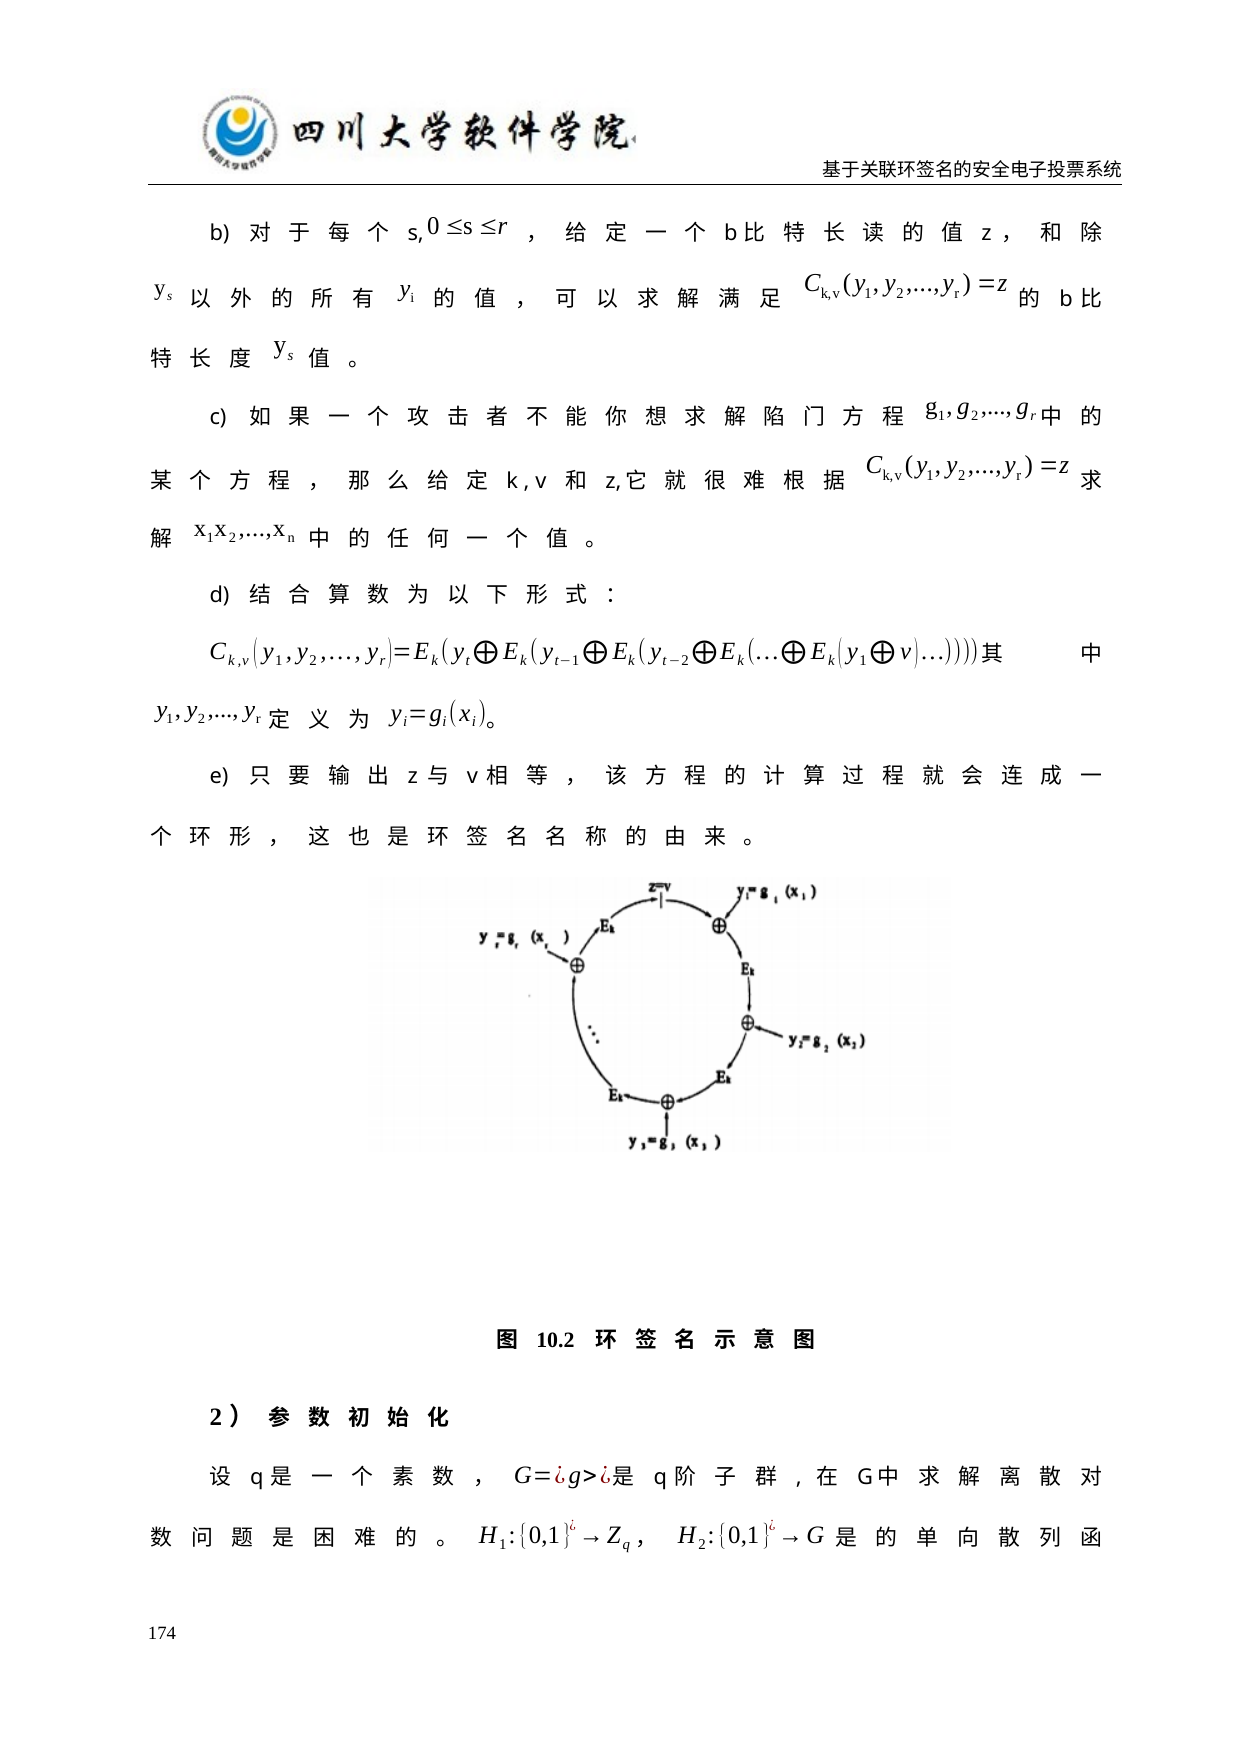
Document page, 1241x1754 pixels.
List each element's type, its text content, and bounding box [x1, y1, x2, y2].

text c) 如果一个攻击者不能你想求解陷门方程中的某个方程，那么给定k , v和z,它就很难根据求解中的任何一个值。 [150, 380, 1120, 562]
text b) 对于每个s,，给定一个b比特长读的值z，和除以外的所有的值，可以求解满足的b比特长度值。 [150, 198, 1120, 380]
text e) 只要输出z与v相等，该方程的计算过程就会连成一个环形，这也是环签名名称的由来。 [150, 744, 1120, 865]
picture [367, 877, 952, 1152]
picture [197, 88, 639, 177]
text 图10.2 环签名示意图 [150, 1308, 1120, 1368]
text d) 结合算数为以下形式： [150, 562, 1120, 623]
text 设q是一个素数，是q阶子群,在G中求解离散对数问题是困难的。，是的单向散列函数。对i=1,2，...，n，每一用户拥有的私钥对，且。 [150, 1445, 1120, 1566]
text 2）参数初始化 [194, 1384, 1120, 1445]
text 其中定义为。 [150, 623, 1120, 744]
